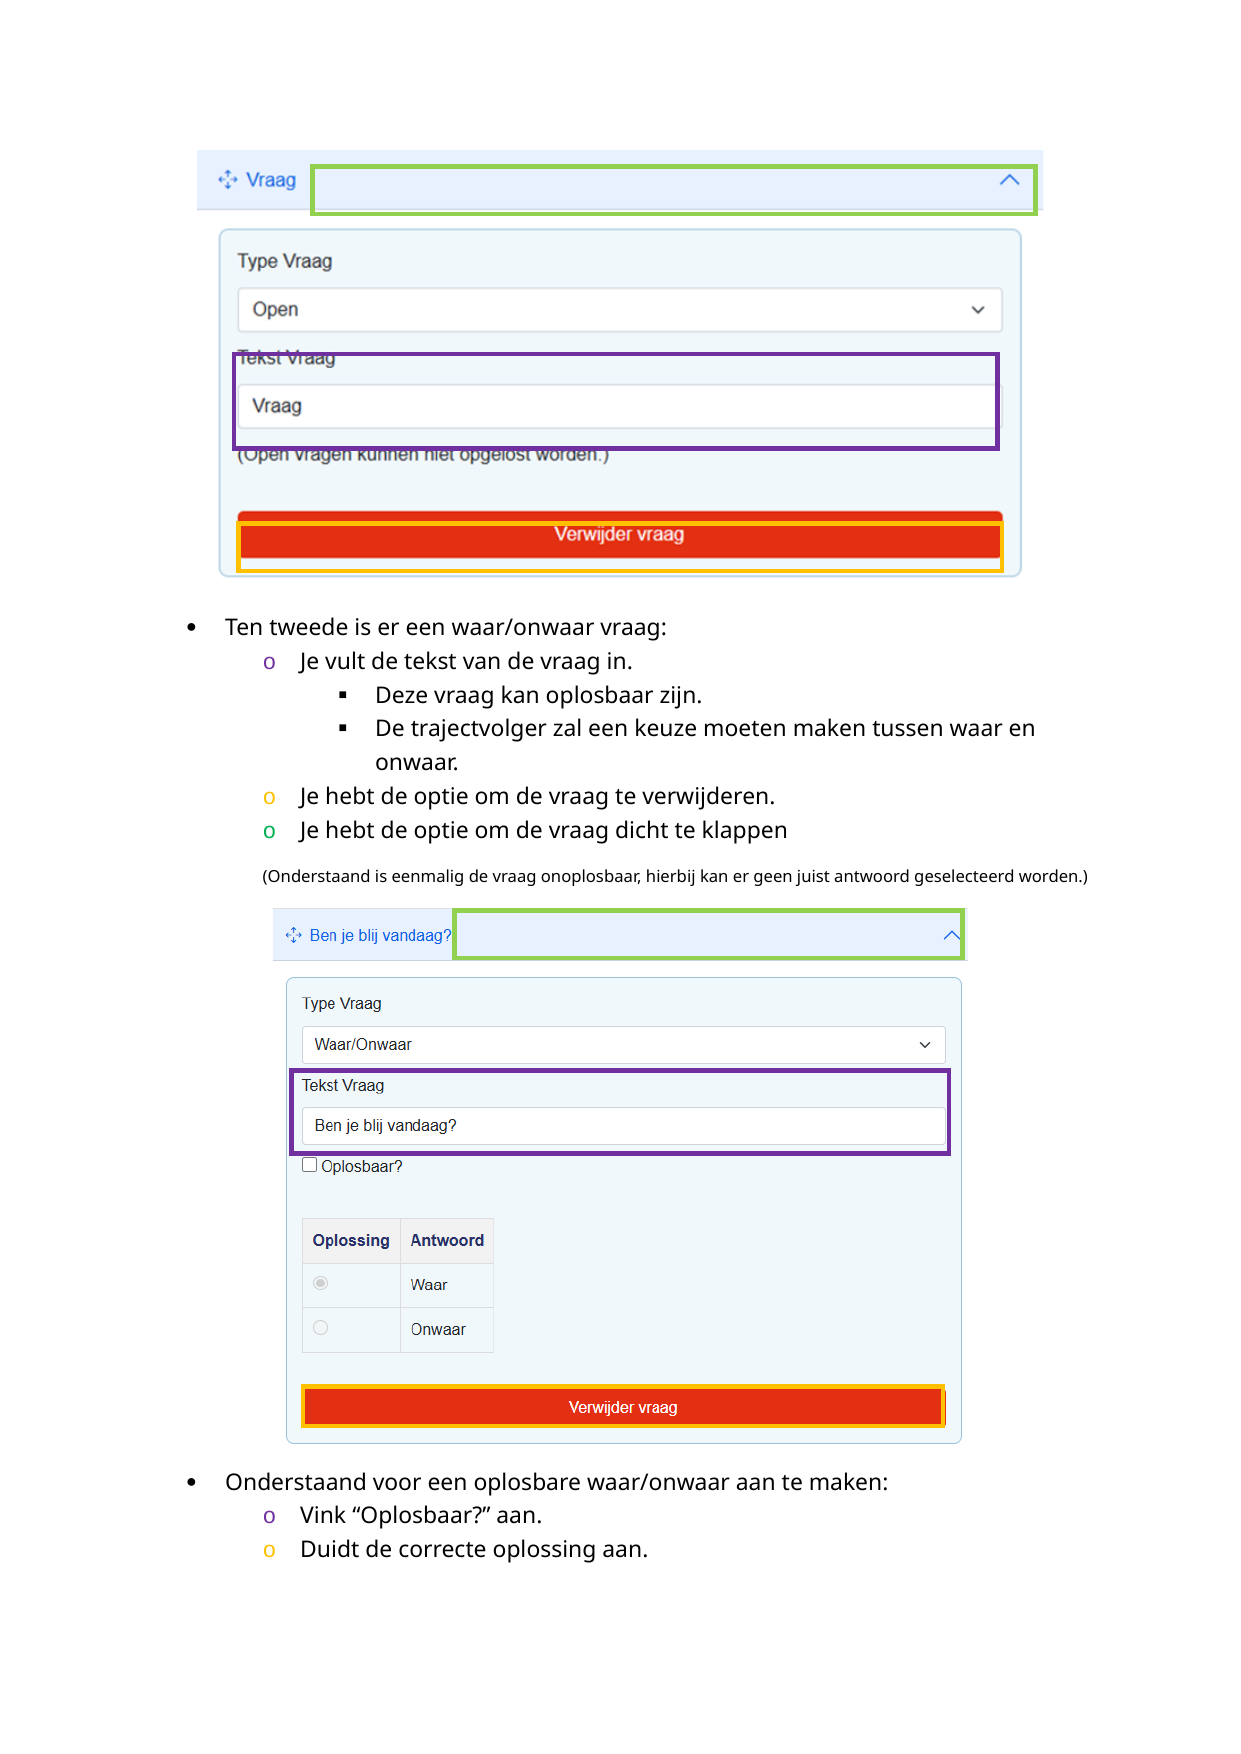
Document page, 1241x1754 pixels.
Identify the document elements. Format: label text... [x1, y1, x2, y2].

text (Onderstaand is eenmalig de vraag onoplosbaar, hierbij kan er geen juist antwoord geselecteerd worden.) [262, 864, 1090, 887]
list Onderstaand voor een oplosbare waar/onwaar aan te maken: [187, 1465, 1090, 1497]
picture [272, 905, 968, 1447]
list Ten tweede is er een waar/onwaar vraag: [187, 611, 1090, 642]
list Je vult de tekst van de vraag in. [262, 645, 1090, 676]
list De trajectvolger zal een keuze moeten maken tussen waar en onwaar. [337, 712, 1090, 777]
list Vink “Oplosbaar?” aan. [262, 1499, 1090, 1531]
list Deze vraag kan oplosbaar zijn. [337, 678, 1090, 710]
picture [196, 150, 1044, 582]
list Duidt de correcte oplossing aan. [262, 1533, 1090, 1564]
list Je hebt de optie om de vraag dicht te klappen [262, 814, 1090, 845]
list Je hebt de optie om de vraag te verwijderen. [262, 780, 1090, 811]
